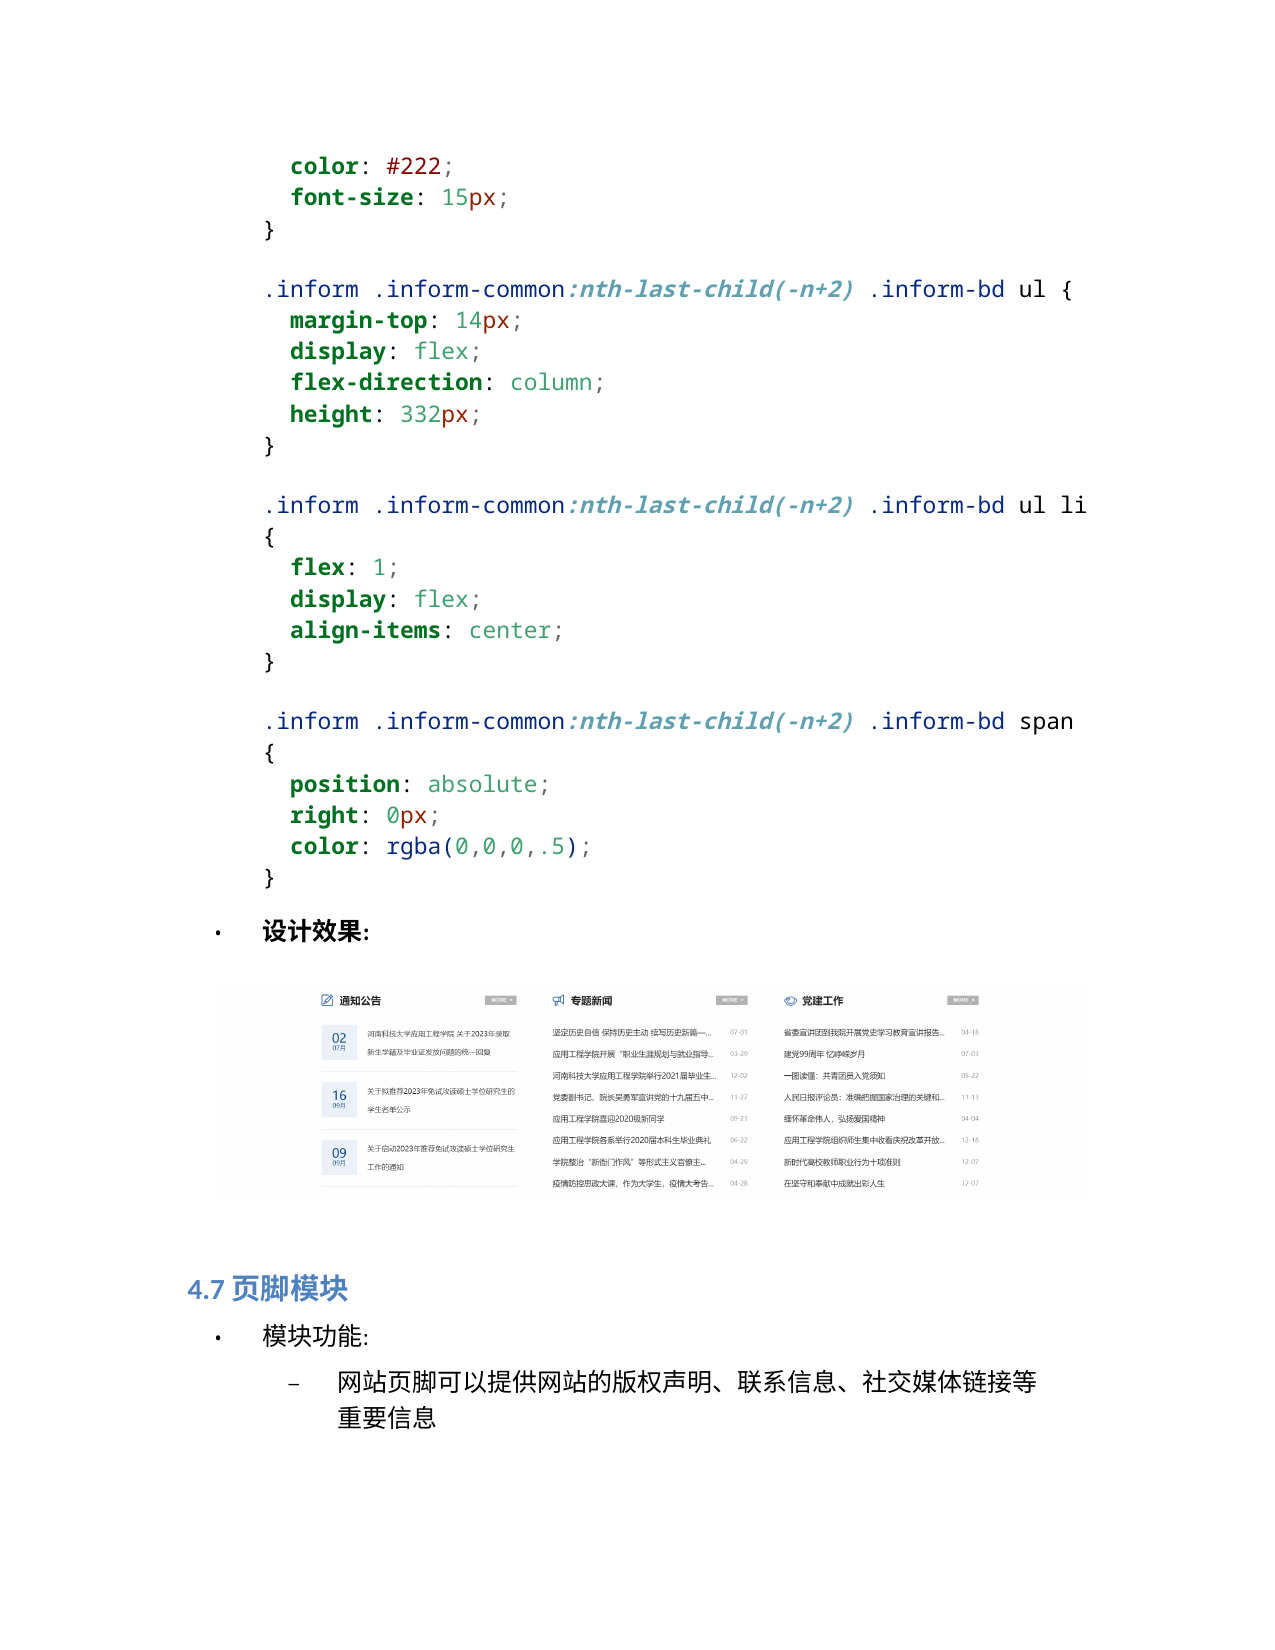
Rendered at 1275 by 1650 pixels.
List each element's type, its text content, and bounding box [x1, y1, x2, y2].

subtitle 4.7 页脚模块 [187, 1268, 1087, 1308]
list 模块功能: [212, 1318, 1037, 1352]
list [212, 150, 1087, 892]
list 网站页脚可以提供网站的版权声明、联系信息、社交媒体链接等重要信息 [287, 1363, 1037, 1435]
list 设计效果: [212, 913, 1037, 947]
picture [212, 986, 1088, 1200]
